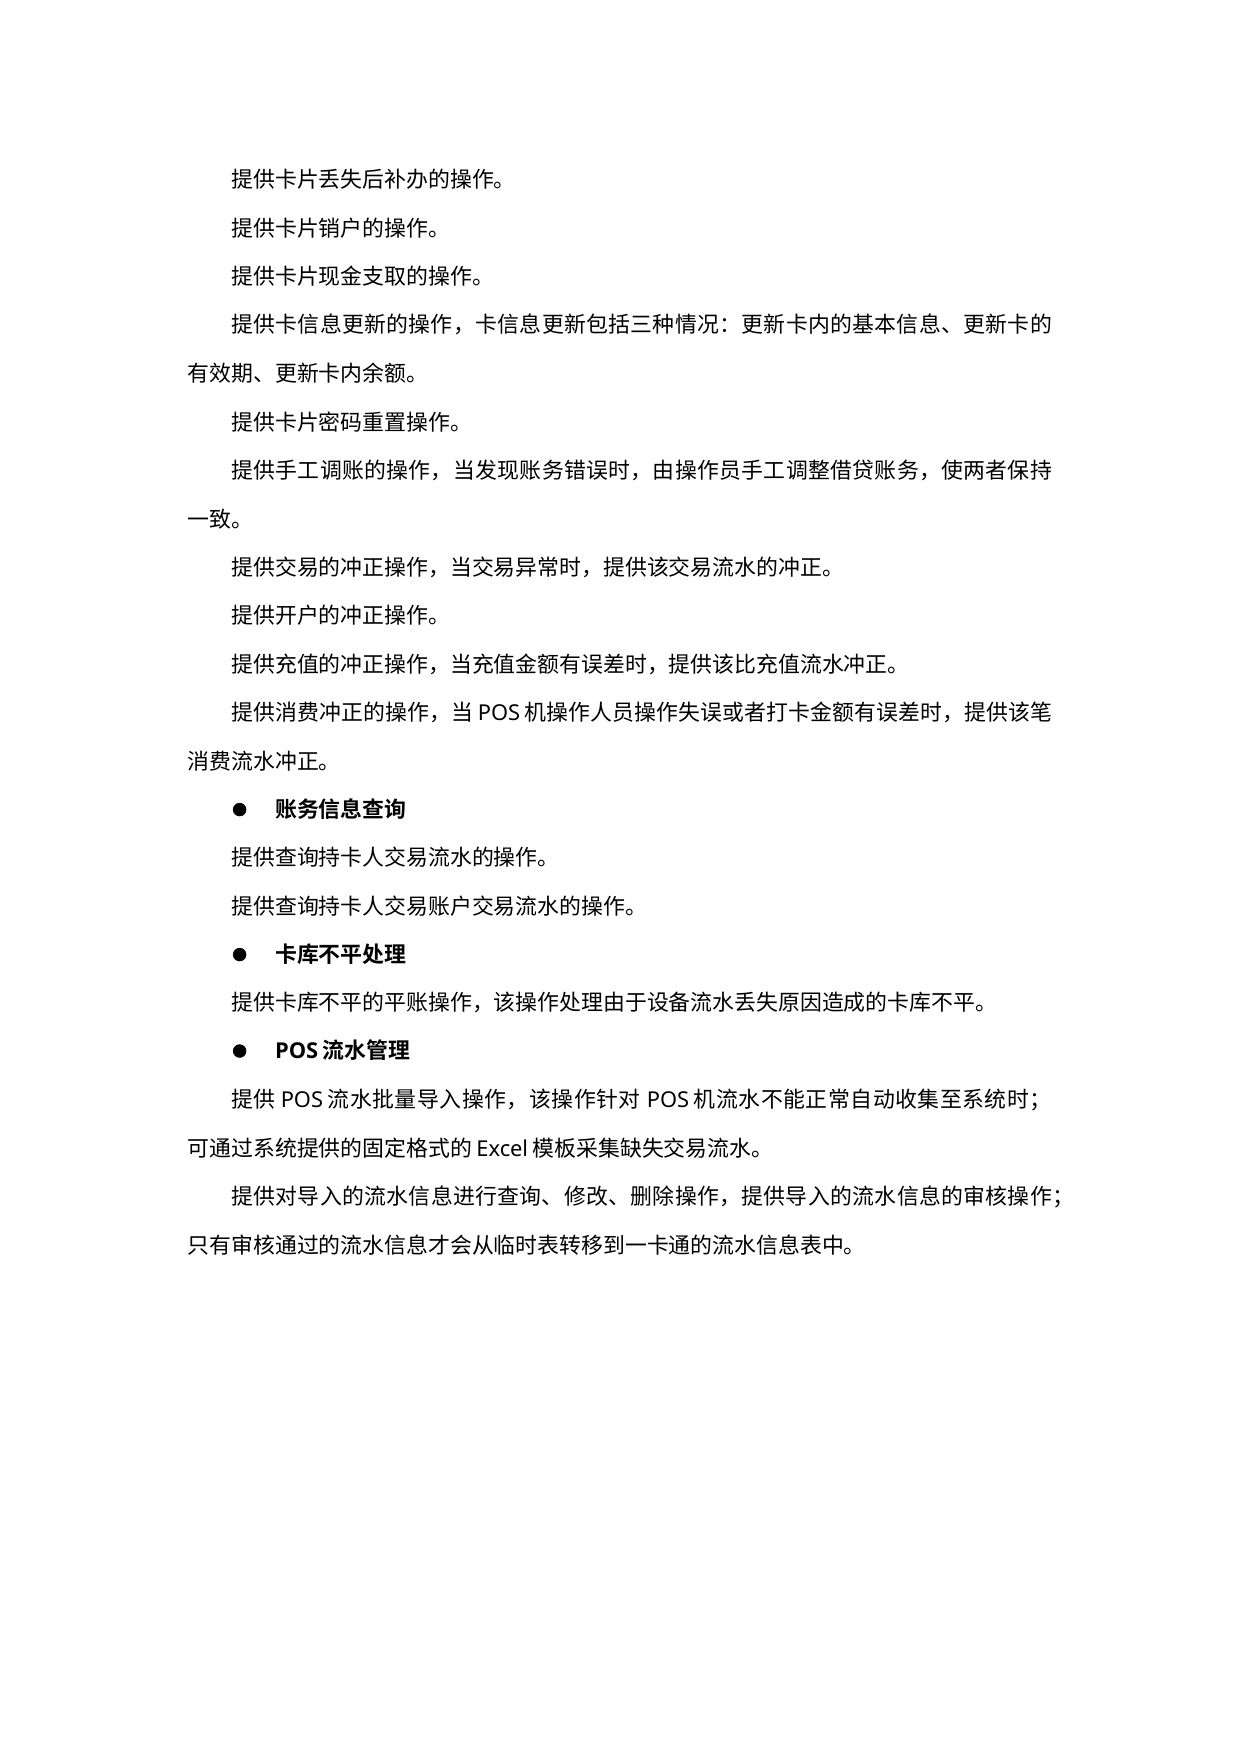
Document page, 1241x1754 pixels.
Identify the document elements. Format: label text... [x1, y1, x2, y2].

text 提供开户的冲正操作。 [187, 598, 1053, 630]
text 提供交易的冲正操作，当交易异常时，提供该交易流水的冲正。 [187, 549, 1053, 582]
text 提供卡信息更新的操作，卡信息更新包括三种情况：更新卡内的基本信息、更新卡的有效期、更新卡内余额。 [187, 307, 1053, 388]
list POS流水管理 [231, 1033, 1053, 1066]
text 提供充值的冲正操作，当充值金额有误差时，提供该比充值流水冲正。 [187, 646, 1053, 679]
text 提供手工调账的操作，当发现账务错误时，由操作员手工调整借贷账务，使两者保持一致。 [187, 452, 1053, 534]
text 提供卡片销户的操作。 [187, 210, 1053, 243]
text 提供POS流水批量导入操作，该操作针对POS机流水不能正常自动收集至系统时；可通过系统提供的固定格式的Excel模板采集缺失交易流水。 [187, 1082, 1053, 1163]
text 提供卡库不平的平账操作，该操作处理由于设备流水丢失原因造成的卡库不平。 [187, 985, 1053, 1017]
text 提供卡片密码重置操作。 [187, 404, 1053, 437]
list 账务信息查询 [231, 792, 1053, 824]
text 提供对导入的流水信息进行查询、修改、删除操作，提供导入的流水信息的审核操作；只有审核通过的流水信息才会从临时表转移到一卡通的流水信息表中。 [187, 1179, 1053, 1260]
list 卡库不平处理 [231, 937, 1053, 969]
text 提供消费冲正的操作，当POS机操作人员操作失误或者打卡金额有误差时，提供该笔消费流水冲正。 [187, 694, 1053, 776]
text 提供查询持卡人交易账户交易流水的操作。 [187, 888, 1053, 921]
text 提供卡片丢失后补办的操作。 [187, 162, 1053, 194]
text 提供查询持卡人交易流水的操作。 [187, 840, 1053, 872]
text 提供卡片现金支取的操作。 [187, 259, 1053, 291]
